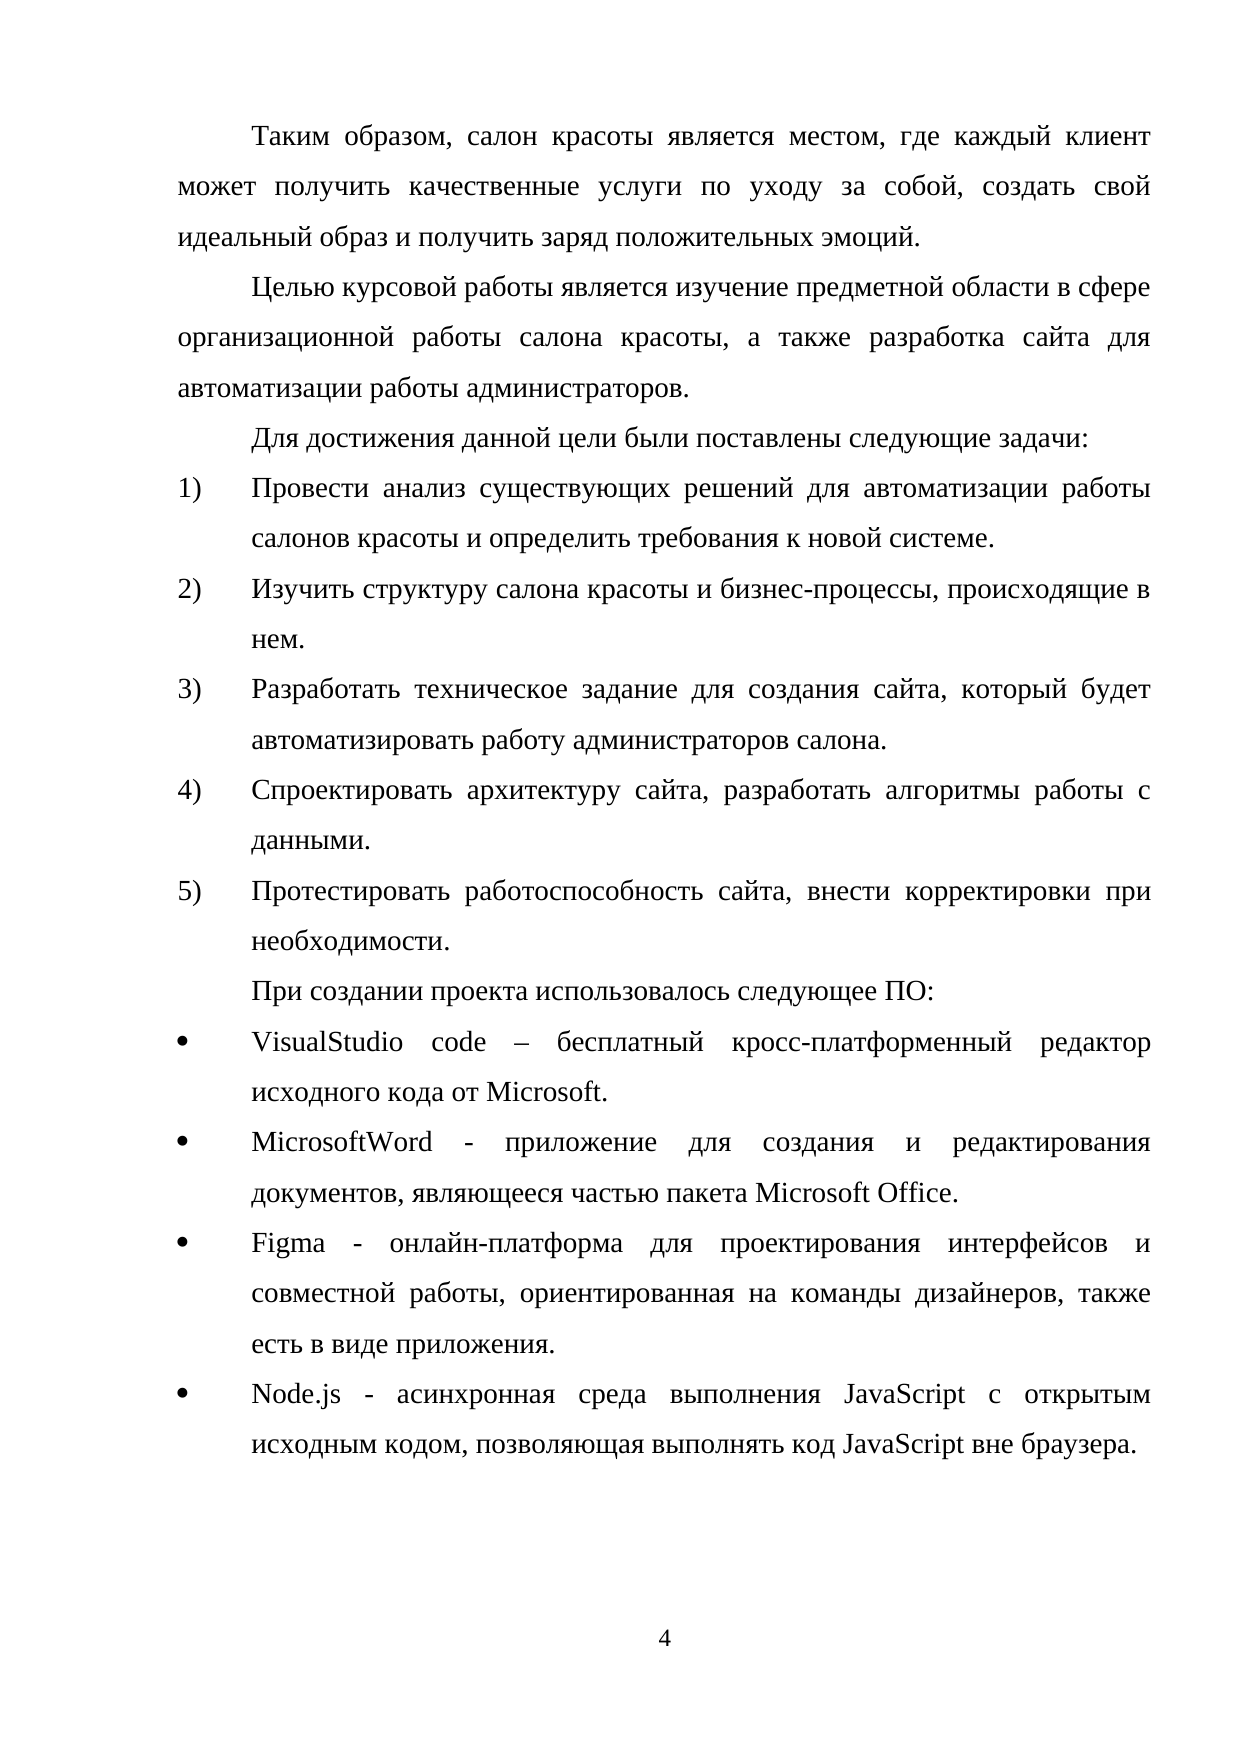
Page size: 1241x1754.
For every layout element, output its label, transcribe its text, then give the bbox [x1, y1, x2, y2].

text При создании проекта использовалось следующее ПО: [177, 973, 1152, 1007]
list Изучить структуру салона красоты и бизнес-процессы, происходящие в нем. [177, 571, 1152, 655]
list VisualStudio code – бесплатный кросс-платформенный редактор исходного кода от Microsoft. [177, 1024, 1152, 1108]
text Целью курсовой работы является изучение предметной области в сфере организационной работы салона красоты, а также разработка сайта для автоматизации работы администраторов. [177, 269, 1152, 403]
list Спроектировать архитектуру сайта, разработать алгоритмы работы с данными. [177, 772, 1152, 856]
list Node.js - асинхронная среда выполнения JavaScript с открытым исходным кодом, позволяющая выполнять код JavaScript вне браузера. [177, 1376, 1152, 1460]
list Провести анализ существующих решений для автоматизации работы салонов красоты и определить требования к новой системе. [177, 470, 1152, 554]
list MicrosoftWord - приложение для создания и редактирования документов, являющееся частью пакета Microsoft Office. [177, 1124, 1152, 1208]
list Figma - онлайн-платформа для проектирования интерфейсов и совместной работы, ориентированная на команды дизайнеров, также есть в виде приложения. [177, 1225, 1152, 1359]
text Таким образом, салон красоты является местом, где каждый клиент может получить качественные услуги по уходу за собой, создать свой идеальный образ и получить заряд положительных эмоций. [177, 118, 1152, 252]
text Для достижения данной цели были поставлены следующие задачи: [177, 420, 1152, 453]
list Разработать техническое задание для создания сайта, который будет автоматизировать работу администраторов салона. [177, 672, 1152, 755]
list Протестировать работоспособность сайта, внести корректировки при необходимости. [177, 873, 1152, 957]
